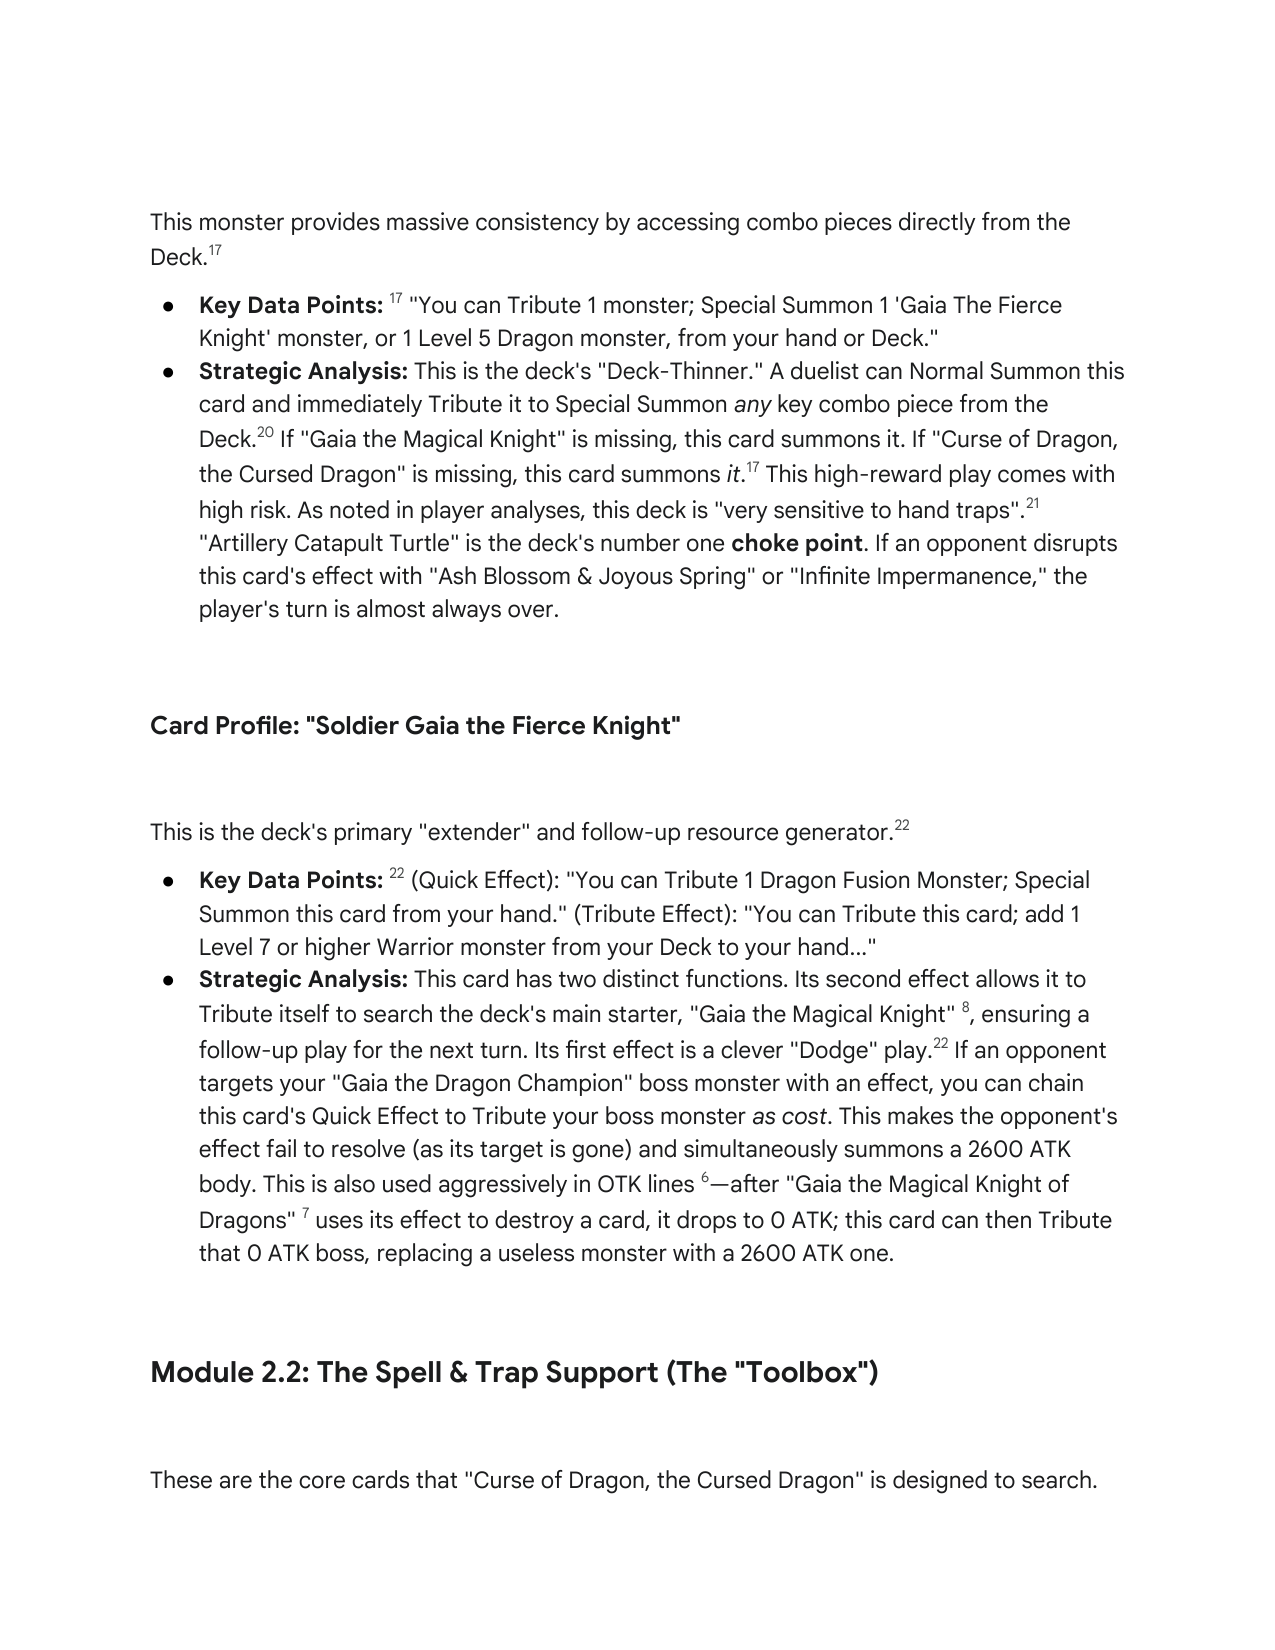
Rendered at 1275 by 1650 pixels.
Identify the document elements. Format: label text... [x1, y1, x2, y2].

text These are the core cards that "Curse of Dragon, the Cursed Dragon" is designed to search. [150, 1466, 1125, 1495]
subtitle Module 2.2: The Spell & Trap Support (The "Toolbox") [150, 1354, 1125, 1391]
list Key Data Points: 22 (Quick Effect): "You can Tribute 1 Dragon Fusion Monster; Special Summon this card from your hand." (Tribute Effect): "You can Tribute this card; add 1 Level 7 or higher Warrior monster from your Deck to your hand..." [161, 865, 1125, 961]
list Key Data Points: 17 "You can Tribute 1 monster; Special Summon 1 'Gaia The Fierce Knight' monster, or 1 Level 5 Dragon monster, from your hand or Deck." [161, 289, 1125, 353]
text This monster provides massive consistency by accessing combo pieces directly from the Deck.17 [150, 208, 1125, 272]
list Strategic Analysis: This card has two distinct functions. Its second effect allows it to Tribute itself to search the deck's main starter, "Gaia the Magical Knight" 8, ensuring a follow-up play for the next turn. Its first effect is a clever "Dodge" play.22 If an opponent targets your "Gaia the Dragon Champion" boss monster with an effect, you can chain this card's Quick Effect to Tribute your boss monster as cost. This makes the opponent's effect fail to resolve (as its target is gone) and simultaneously summons a 2600 ATK body. This is also used aggressively in OTK lines 6—after "Gaia the Magical Knight of Dragons" 7 uses its effect to destroy a card, it drops to 0 ATK; this card can then Tribute that 0 ATK boss, replacing a useless monster with a 2600 ATK one. [161, 965, 1125, 1268]
list Strategic Analysis: This is the deck's "Deck-Thinner." A duelist can Normal Summon this card and immediately Tribute it to Special Summon any key combo piece from the Deck.20 If "Gaia the Magical Knight" is missing, this card summons it. If "Curse of Dragon, the Cursed Dragon" is missing, this card summons it.17 This high-reward play comes with high risk. As noted in player analyses, this deck is "very sensitive to hand traps".21 "Artillery Catapult Turtle" is the deck's number one choke point. If an opponent disrupts this card's effect with "Ash Blossom & Joyous Spring" or "Infinite Impermanence," the player's turn is almost always over. [161, 357, 1125, 624]
text This is the deck's primary "extender" and follow-up resource generator.22 [150, 816, 1125, 848]
subtitle Card Profile: "Soldier Gaia the Fierce Knight" [150, 711, 1125, 742]
